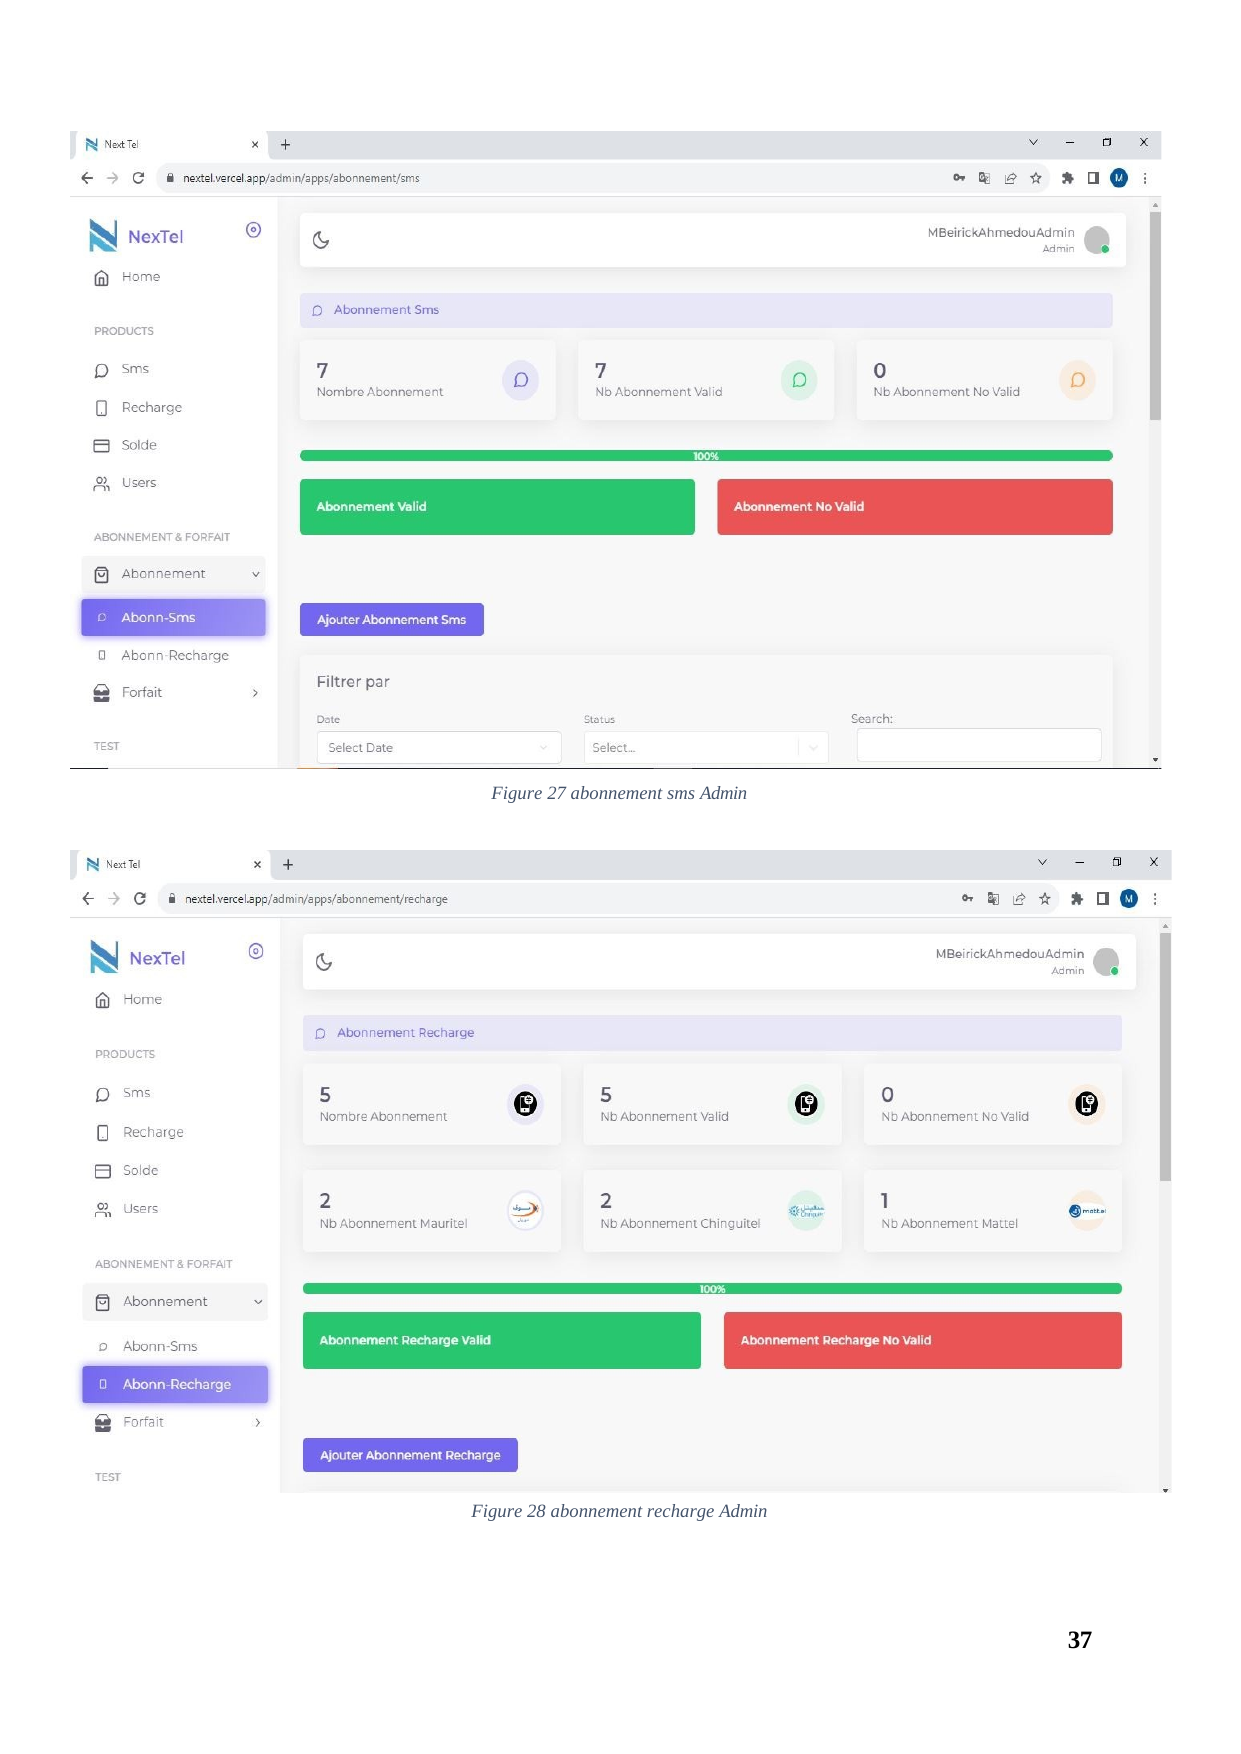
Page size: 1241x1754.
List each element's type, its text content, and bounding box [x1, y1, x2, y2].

text Figure 27 abonnement sms Admin [87, 782, 1151, 804]
picture [70, 850, 1172, 1493]
picture [70, 131, 1162, 769]
